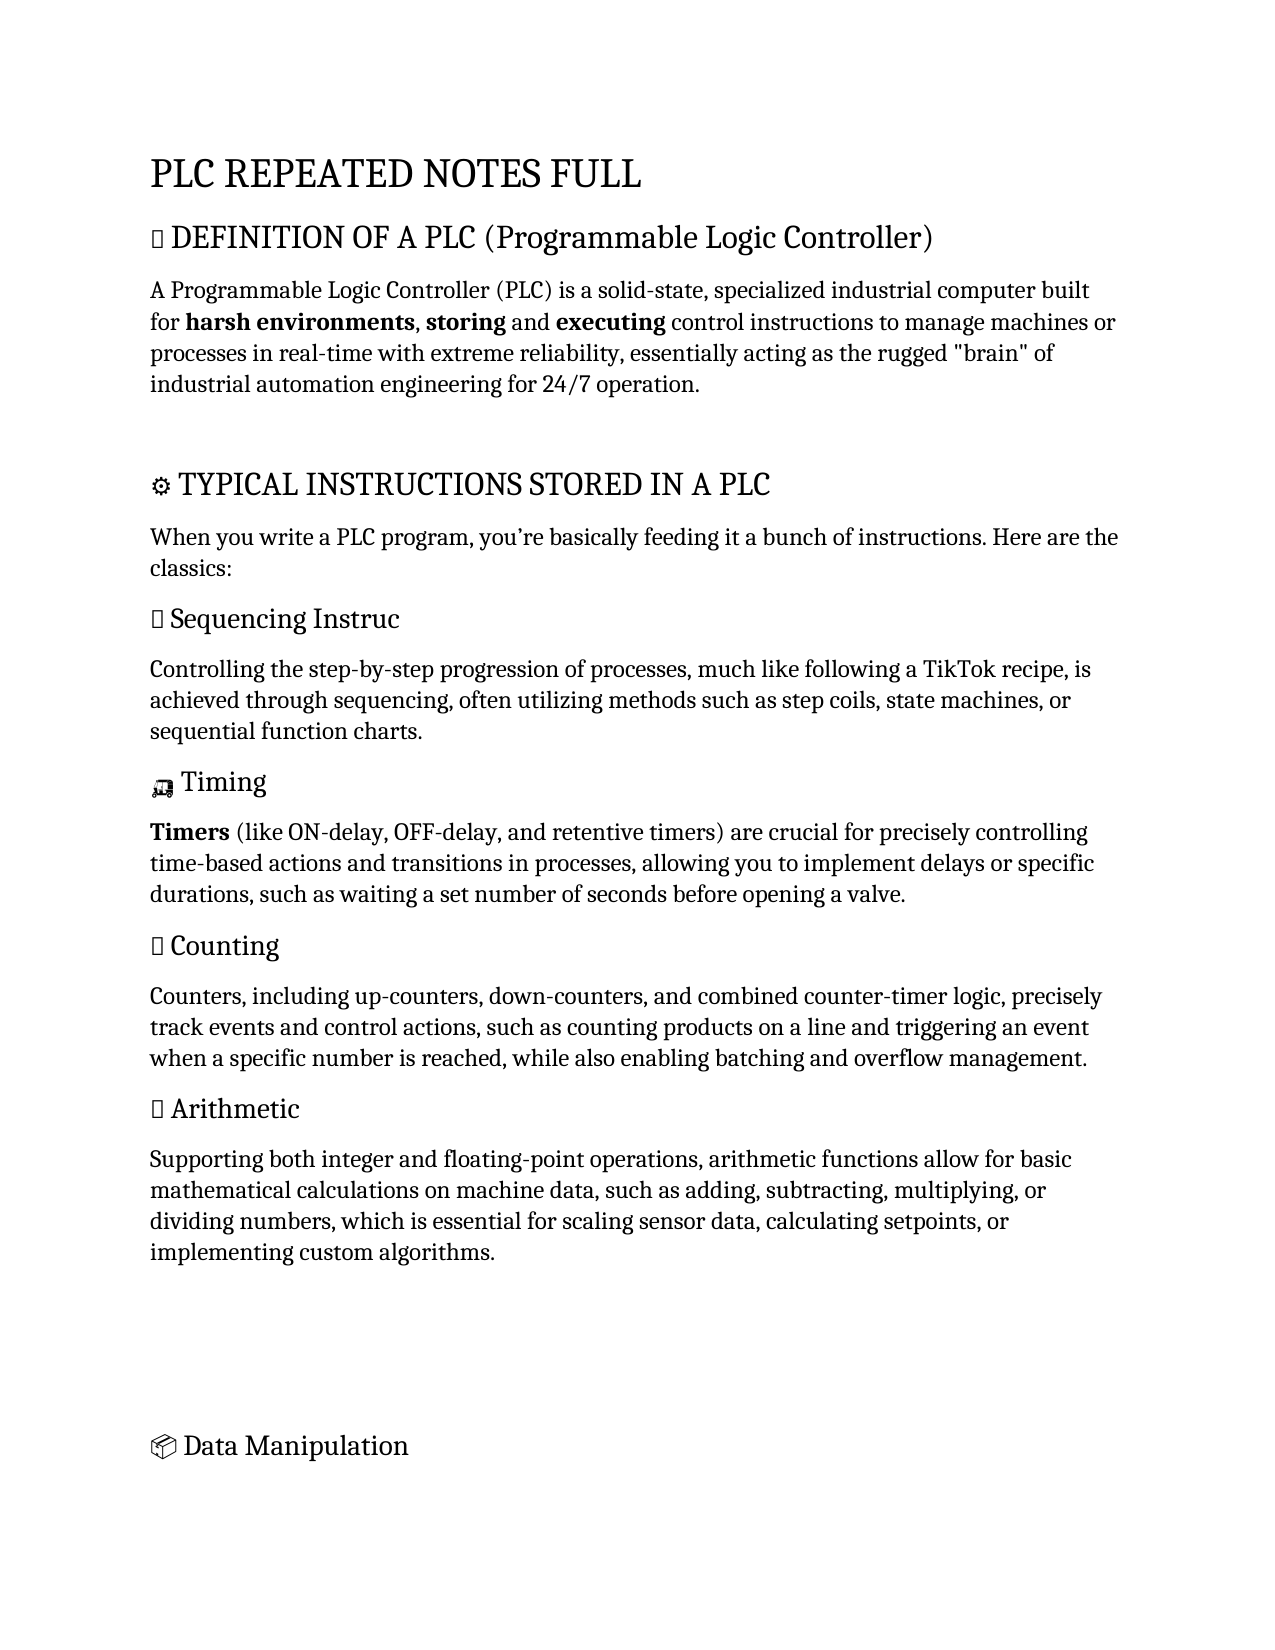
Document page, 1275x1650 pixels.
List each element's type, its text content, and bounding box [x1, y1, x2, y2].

text 📌 DEFINITION OF A PLC (Programmable Logic Controller) [150, 218, 1125, 257]
text Controlling the step-by-step progression of processes, much like following a TikTok recipe, is achieved through sequencing, often utilizing methods such as step coils, state machines, or sequential function charts. [150, 655, 1125, 746]
text ➕ Arithmetic [150, 1091, 1125, 1125]
text PLC REPEATED NOTES FULL [150, 150, 1125, 198]
text 🔢 Counting [150, 928, 1125, 962]
text A Programmable Logic Controller (PLC) is a solid-state, specialized industrial computer built for harsh environments, storing and executing control instructions to manage machines or processes in real-time with extreme reliability, essentially acting as the rugged "brain" of industrial automation engineering for 24/7 operation. [150, 276, 1125, 398]
text Timers (like ON-delay, OFF-delay, and retentive timers) are crucial for precisely controlling time-based actions and transitions in processes, allowing you to implement delays or specific durations, such as waiting a set number of seconds before opening a valve. [150, 818, 1125, 909]
text When you write a PLC program, you’re basically feeding it a bunch of instructions. Here are the classics: [150, 523, 1125, 583]
text Supporting both integer and floating-point operations, arithmetic functions allow for basic mathematical calculations on machine data, such as adding, subtracting, multiplying, or dividing numbers, which is essential for scaling sensor data, calculating setpoints, or implementing custom algorithms. [150, 1145, 1125, 1267]
text ⚙️ TYPICAL INSTRUCTIONS STORED IN A PLC [150, 465, 1125, 503]
text Timing [150, 765, 1125, 799]
text Counters, including up-counters, down-counters, and combined counter-timer logic, precisely track events and control actions, such as counting products on a line and triggering an event when a specific number is reached, while also enabling batching and overflow management. [150, 982, 1125, 1072]
text 📦 Data Manipulation [150, 1429, 1125, 1463]
text 🔄 Sequencing Instruc [150, 602, 1125, 636]
